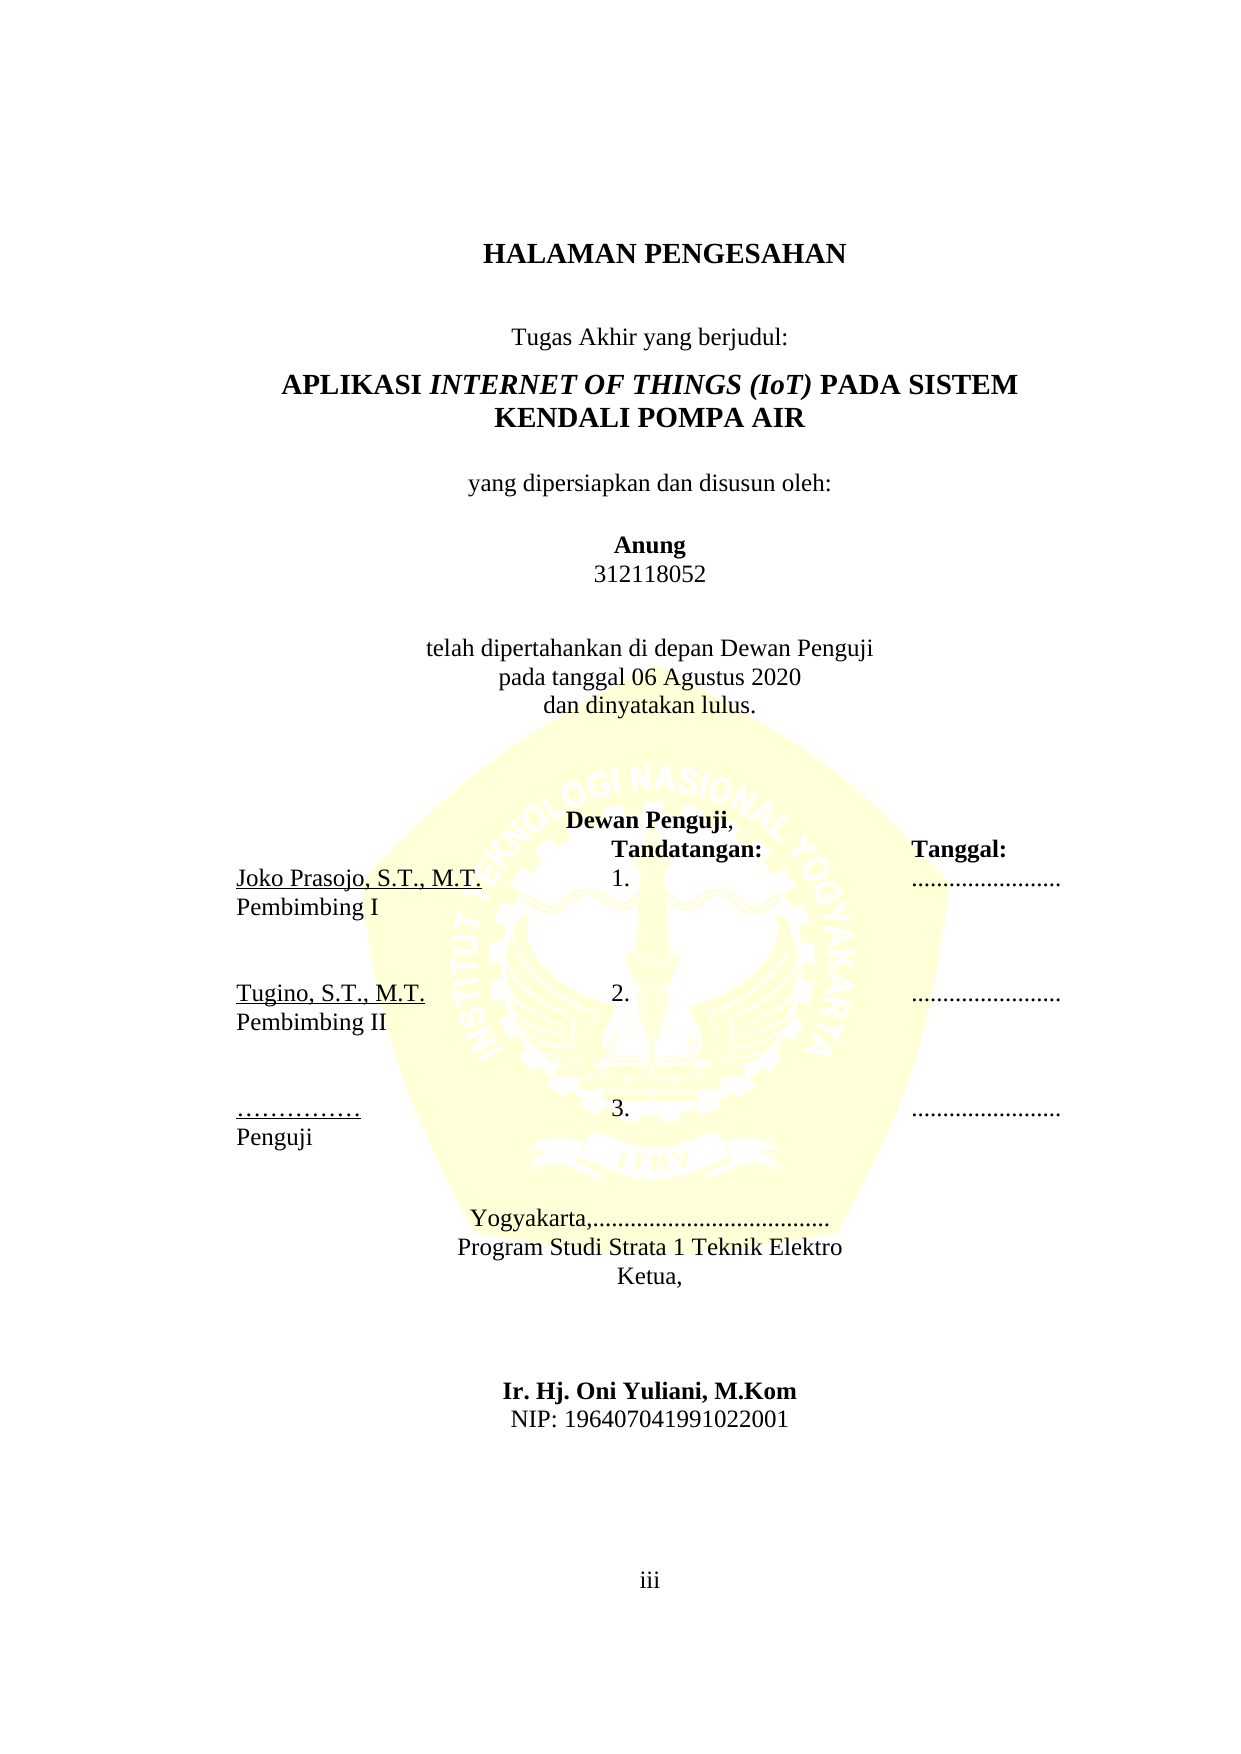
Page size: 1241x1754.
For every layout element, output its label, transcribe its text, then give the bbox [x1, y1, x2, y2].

text Anung [236, 530, 1063, 559]
text pada tanggal 06 Agustus 2020 [236, 662, 1063, 691]
text dan dinyatakan lulus. [236, 691, 1063, 719]
text Program Studi Strata 1 Teknik Elektro [236, 1232, 1063, 1261]
text NIP: 196407041991022001 [236, 1404, 1063, 1433]
subtitle HALAMAN PENGESAHAN [266, 236, 1063, 270]
text 312118052 [236, 559, 1063, 587]
text yang dipersiapkan dan disusun oleh: [236, 468, 1063, 496]
text Joko Prasojo, S.T., M.T. 1. ........................ [236, 863, 1063, 892]
text Dewan Penguji, [236, 806, 1063, 834]
text Ketua, [236, 1261, 1063, 1289]
text Pembimbing I [236, 892, 1063, 921]
text …………… 3. ........................ [236, 1093, 1063, 1122]
text Tugas Akhir yang berjudul: [236, 322, 1063, 350]
text Penguji [236, 1122, 1063, 1151]
text Tandatangan: Tanggal: [536, 834, 1063, 863]
text telah dipertahankan di depan Dewan Penguji [236, 633, 1063, 662]
text APLIKASI INTERNET OF THINGS (IoT) PADA SISTEM KENDALI POMPA AIR [236, 367, 1063, 434]
text Yogyakarta,...................................... [236, 1203, 1063, 1232]
text Pembimbing II [236, 1007, 1063, 1036]
text Ir. Hj. Oni Yuliani, M.Kom [236, 1376, 1063, 1404]
text Tugino, S.T., M.T. 2. ........................ [236, 978, 1063, 1007]
